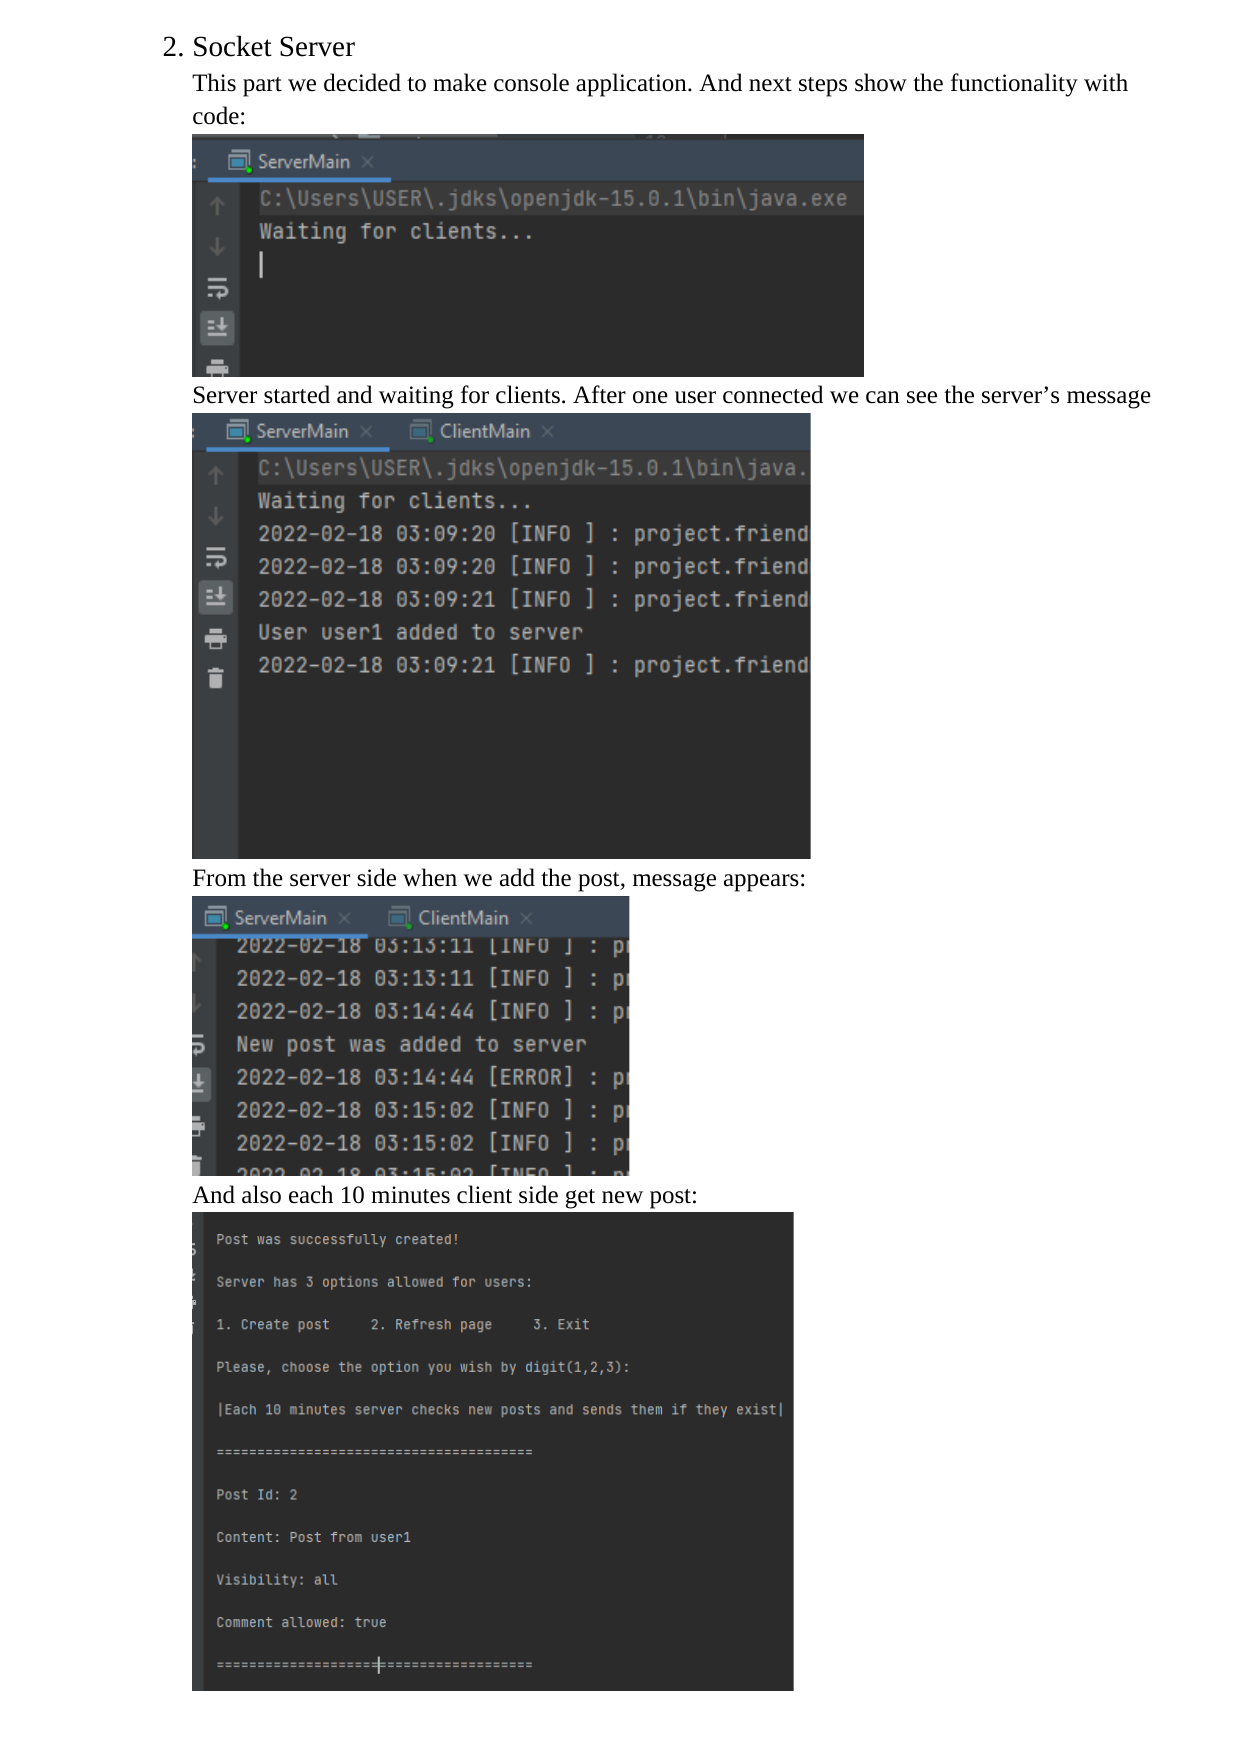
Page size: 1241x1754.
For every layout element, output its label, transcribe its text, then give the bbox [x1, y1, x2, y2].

list Socket Server [162, 29, 1152, 63]
picture [192, 1212, 794, 1691]
list This part we decided to make console application. And next steps show the functionality with code: [192, 68, 1152, 130]
picture [192, 413, 811, 859]
picture [192, 134, 864, 377]
list Server started and waiting for clients. After one user connected we can see the server’s message [192, 381, 1152, 409]
picture [192, 896, 630, 1176]
list And also each 10 minutes client side get new post: [192, 1180, 1152, 1209]
list From the server side when we add the post, message appears: [192, 863, 1152, 892]
